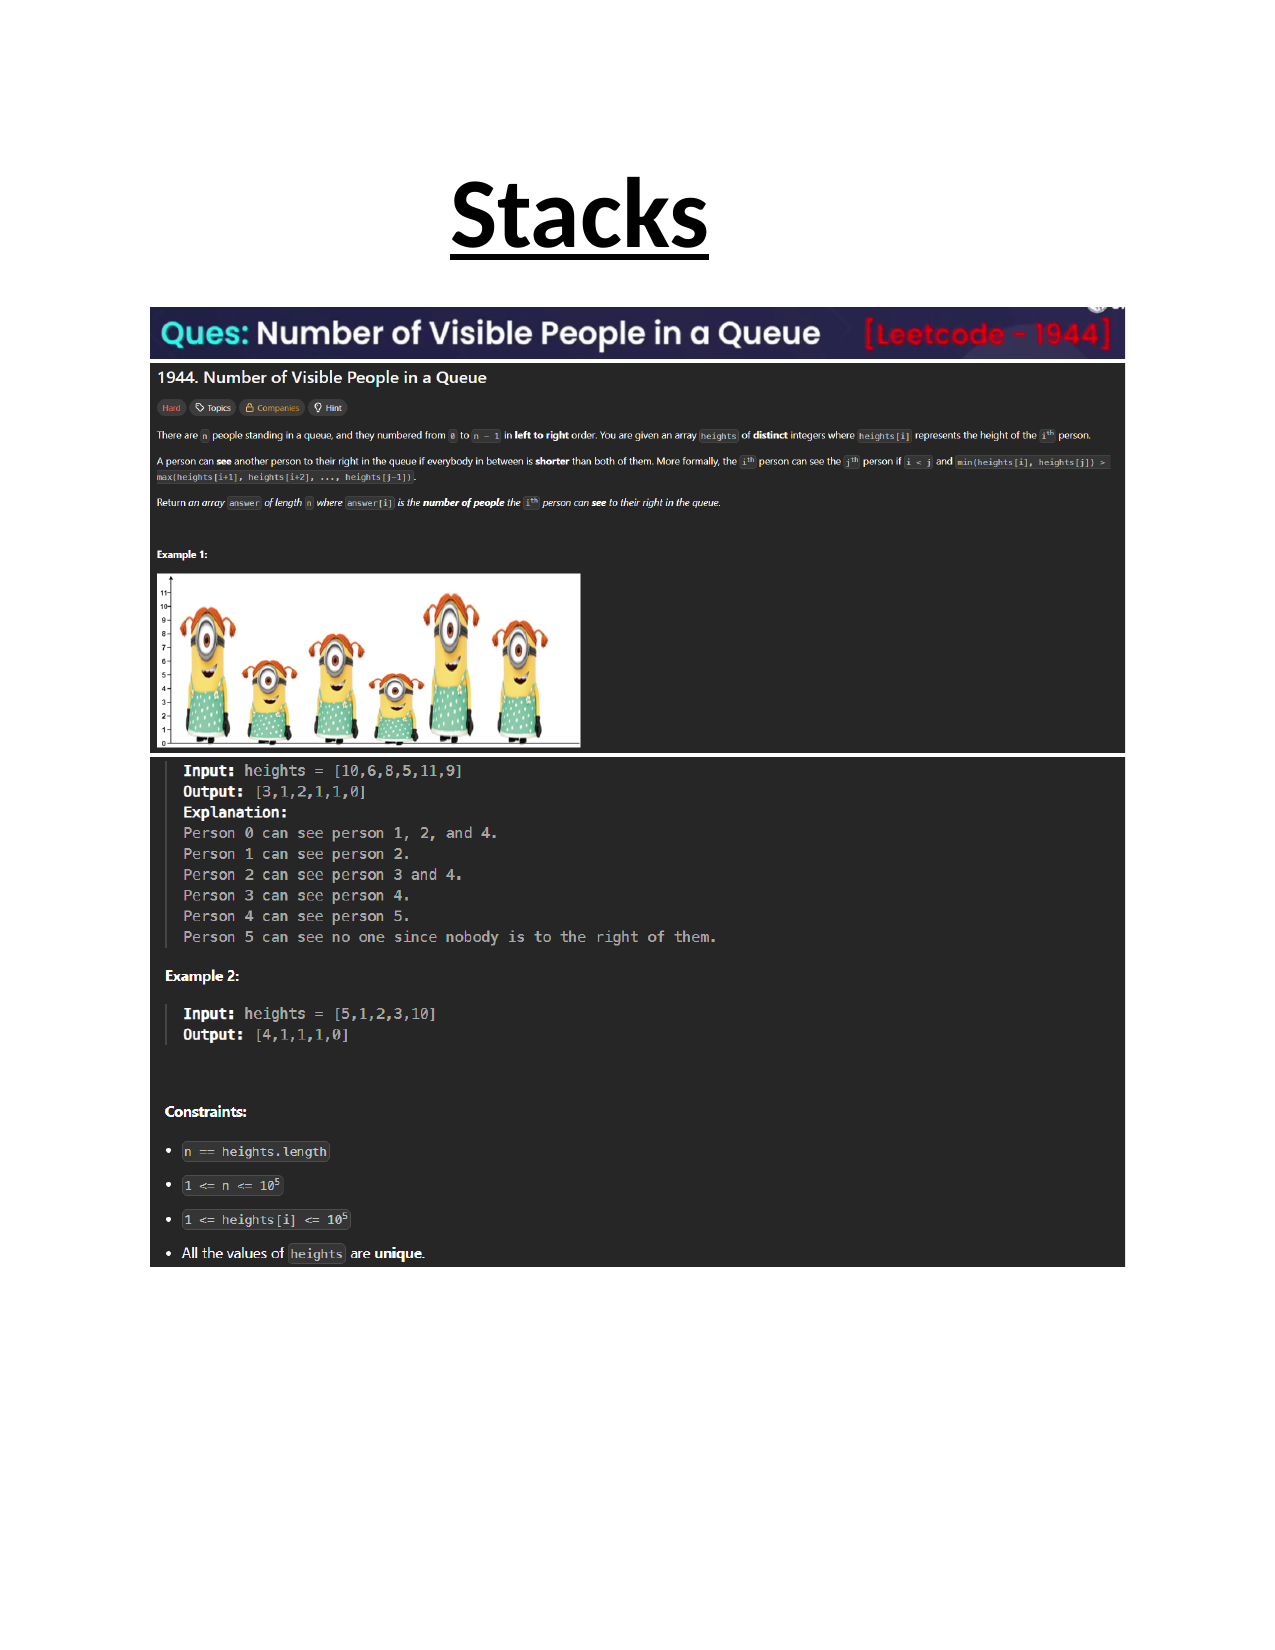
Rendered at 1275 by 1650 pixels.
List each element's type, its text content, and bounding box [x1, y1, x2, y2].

picture [150, 307, 1125, 359]
text Stacks [375, 150, 1125, 272]
picture [150, 757, 1125, 1267]
picture [150, 363, 1125, 753]
